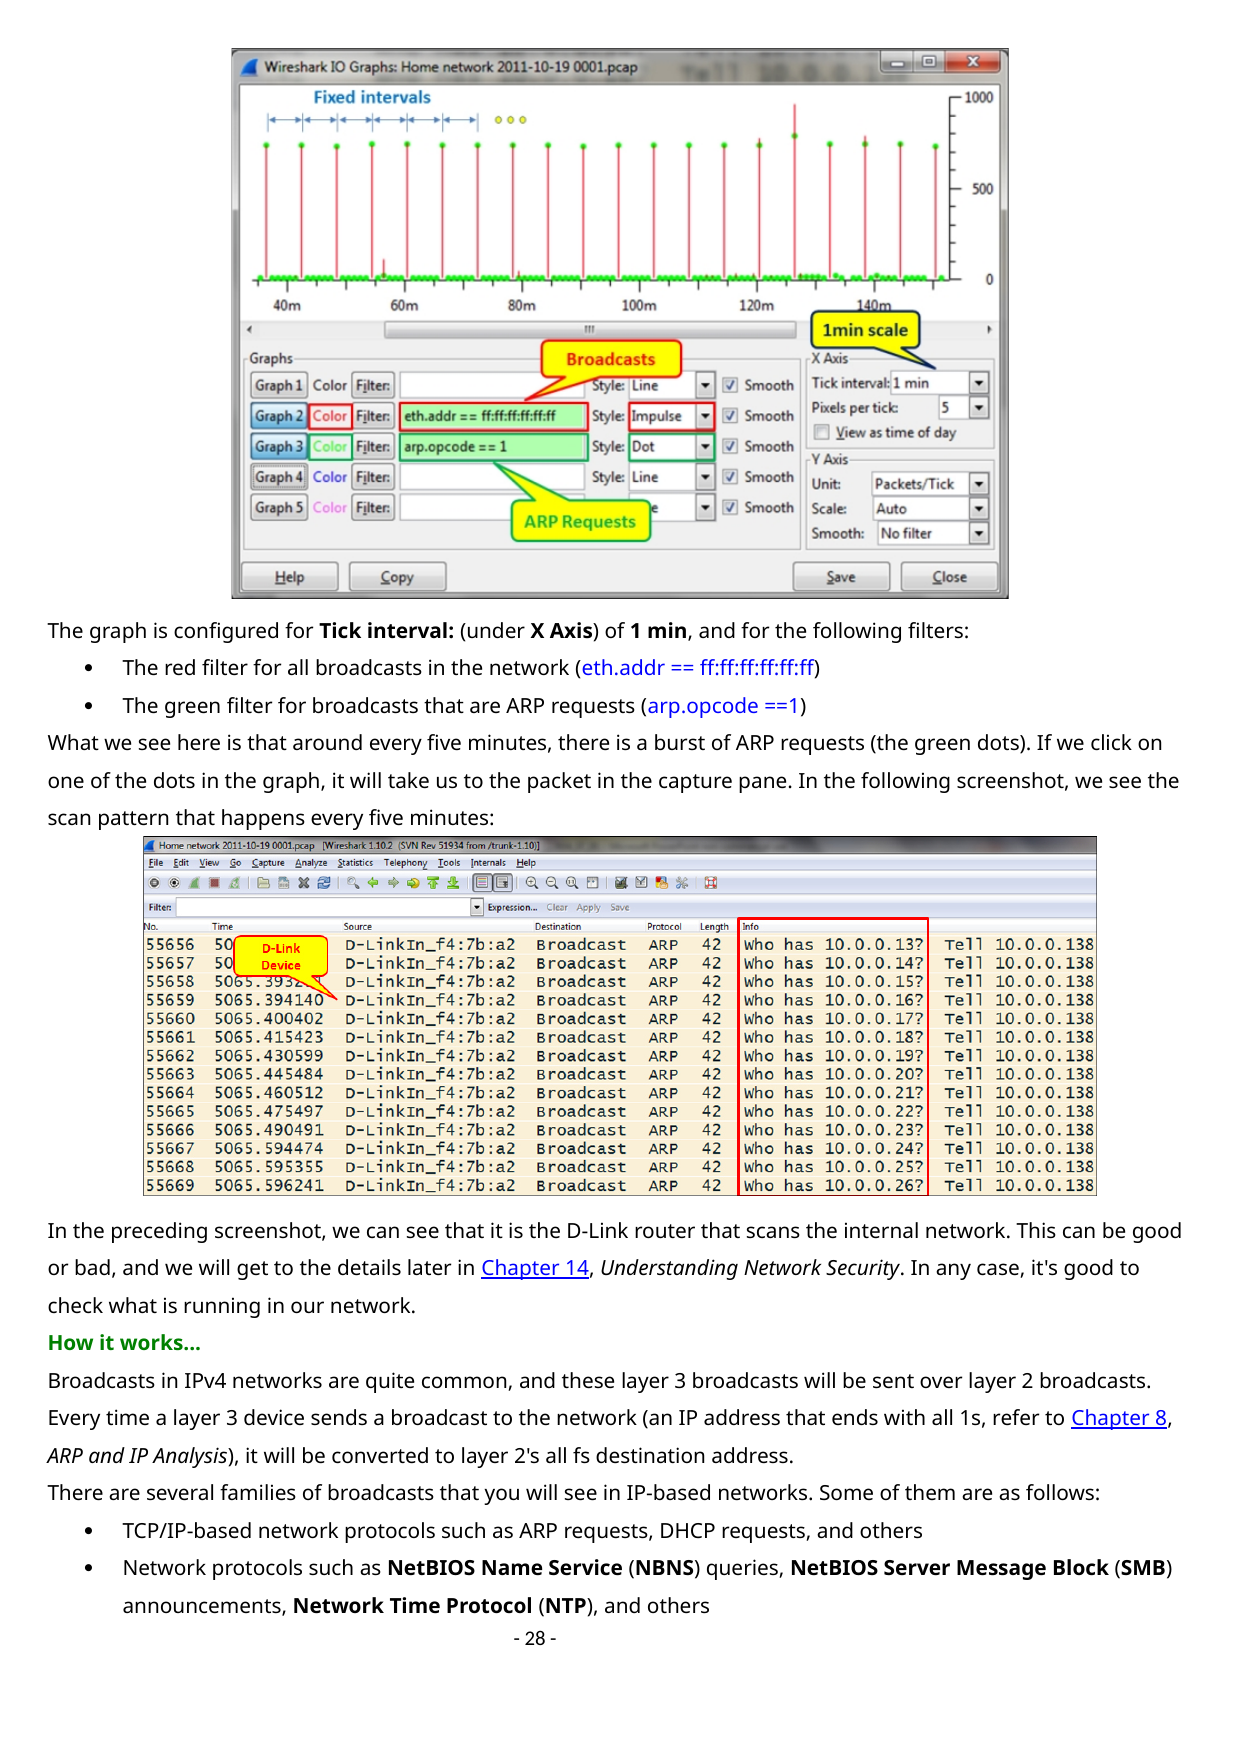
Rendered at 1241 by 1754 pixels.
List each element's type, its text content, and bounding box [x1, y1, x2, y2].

list TCP/IP-based network protocols such as ARP requests, DHCP requests, and others [85, 1511, 1193, 1549]
picture [143, 836, 1097, 1196]
list Network protocols such as NetBIOS Name Service (NBNS) queries, NetBIOS Server Message Block (SMB) announcements, Network Time Protocol (NTP), and others [85, 1549, 1193, 1624]
list The red filter for all broadcasts in the network (eth.addr == ff:ff:ff:ff:ff:ff) [85, 649, 1193, 686]
text The graph is configured for Tick interval: (under X Axis) of 1 min, and for the following filters: [47, 611, 1193, 649]
text In the preceding screenshot, we can see that it is the D-Link router that scans the internal network. This can be good or bad, and we will get to the details later in Chapter 14, Understanding Network Security. In any case, it's good to check what is running in our network. [47, 1211, 1193, 1324]
text What we see here is that around every five minutes, there is a burst of ARP requests (the green dots). If we click on one of the dots in the graph, it will take us to the packet in the capture pane. In the following screenshot, we see the scan pattern that happens every five minutes: [47, 724, 1193, 836]
text How it works... [47, 1324, 1193, 1361]
text There are several families of broadcasts that you will see in IP-based networks. Some of them are as follows: [47, 1474, 1193, 1511]
picture [231, 48, 1009, 599]
text Broadcasts in IPv4 networks are quite common, and these layer 3 broadcasts will be sent over layer 2 broadcasts. Every time a layer 3 device sends a broadcast to the network (an IP address that ends with all 1s, refer to Chapter 8, ARP and IP Analysis), it will be converted to layer 2's all fs destination address. [47, 1361, 1193, 1474]
list The green filter for broadcasts that are ARP requests (arp.opcode ==1) [85, 686, 1193, 724]
